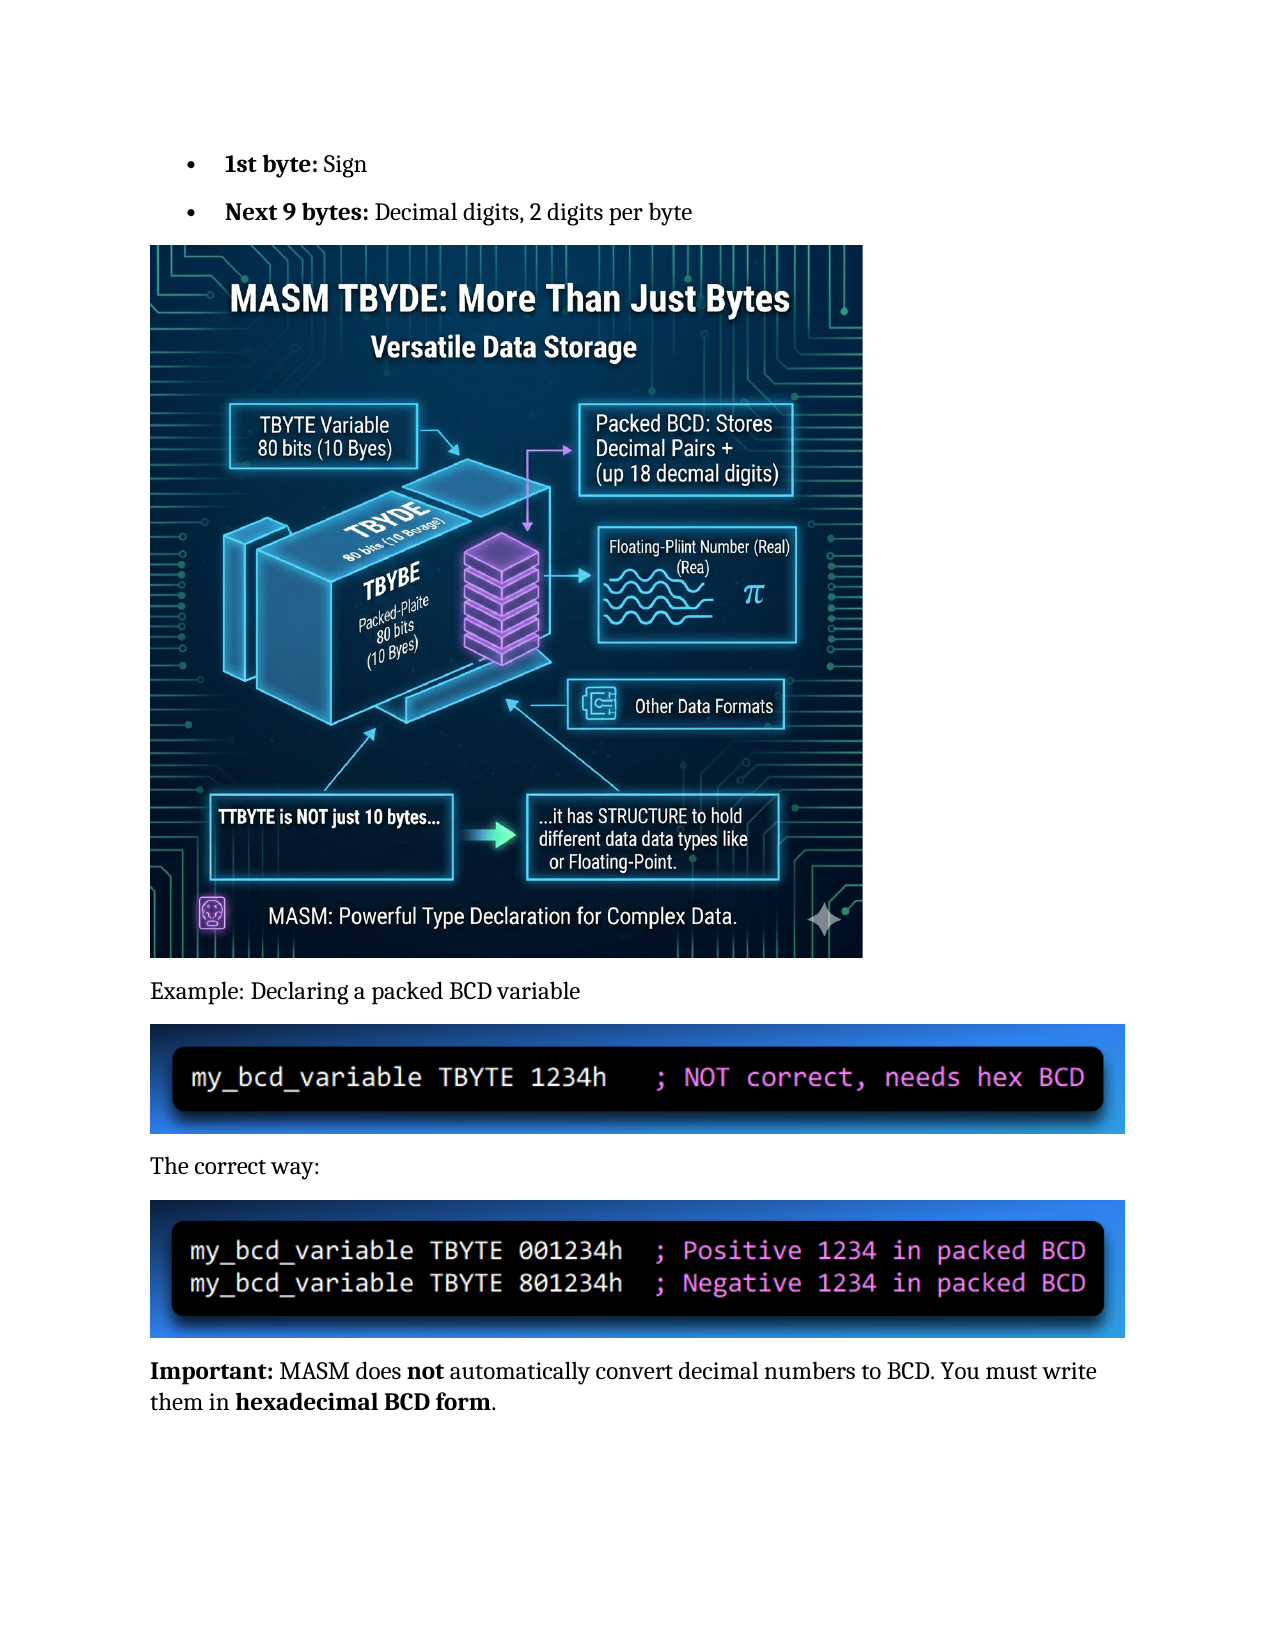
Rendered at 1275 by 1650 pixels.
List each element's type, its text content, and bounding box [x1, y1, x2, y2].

picture [150, 1200, 1125, 1338]
picture [150, 245, 863, 958]
list Next 9 bytes: Decimal digits, 2 digits per byte [187, 198, 1125, 226]
text The correct way: [150, 1152, 1125, 1181]
text Important: MASM does not automatically convert decimal numbers to BCD. You must write them in hexadecimal BCD form. [150, 1357, 1125, 1416]
text Example: Declaring a packed BCD variable [150, 977, 1125, 1006]
picture [150, 1024, 1125, 1134]
list 1st byte: Sign [187, 150, 1125, 179]
